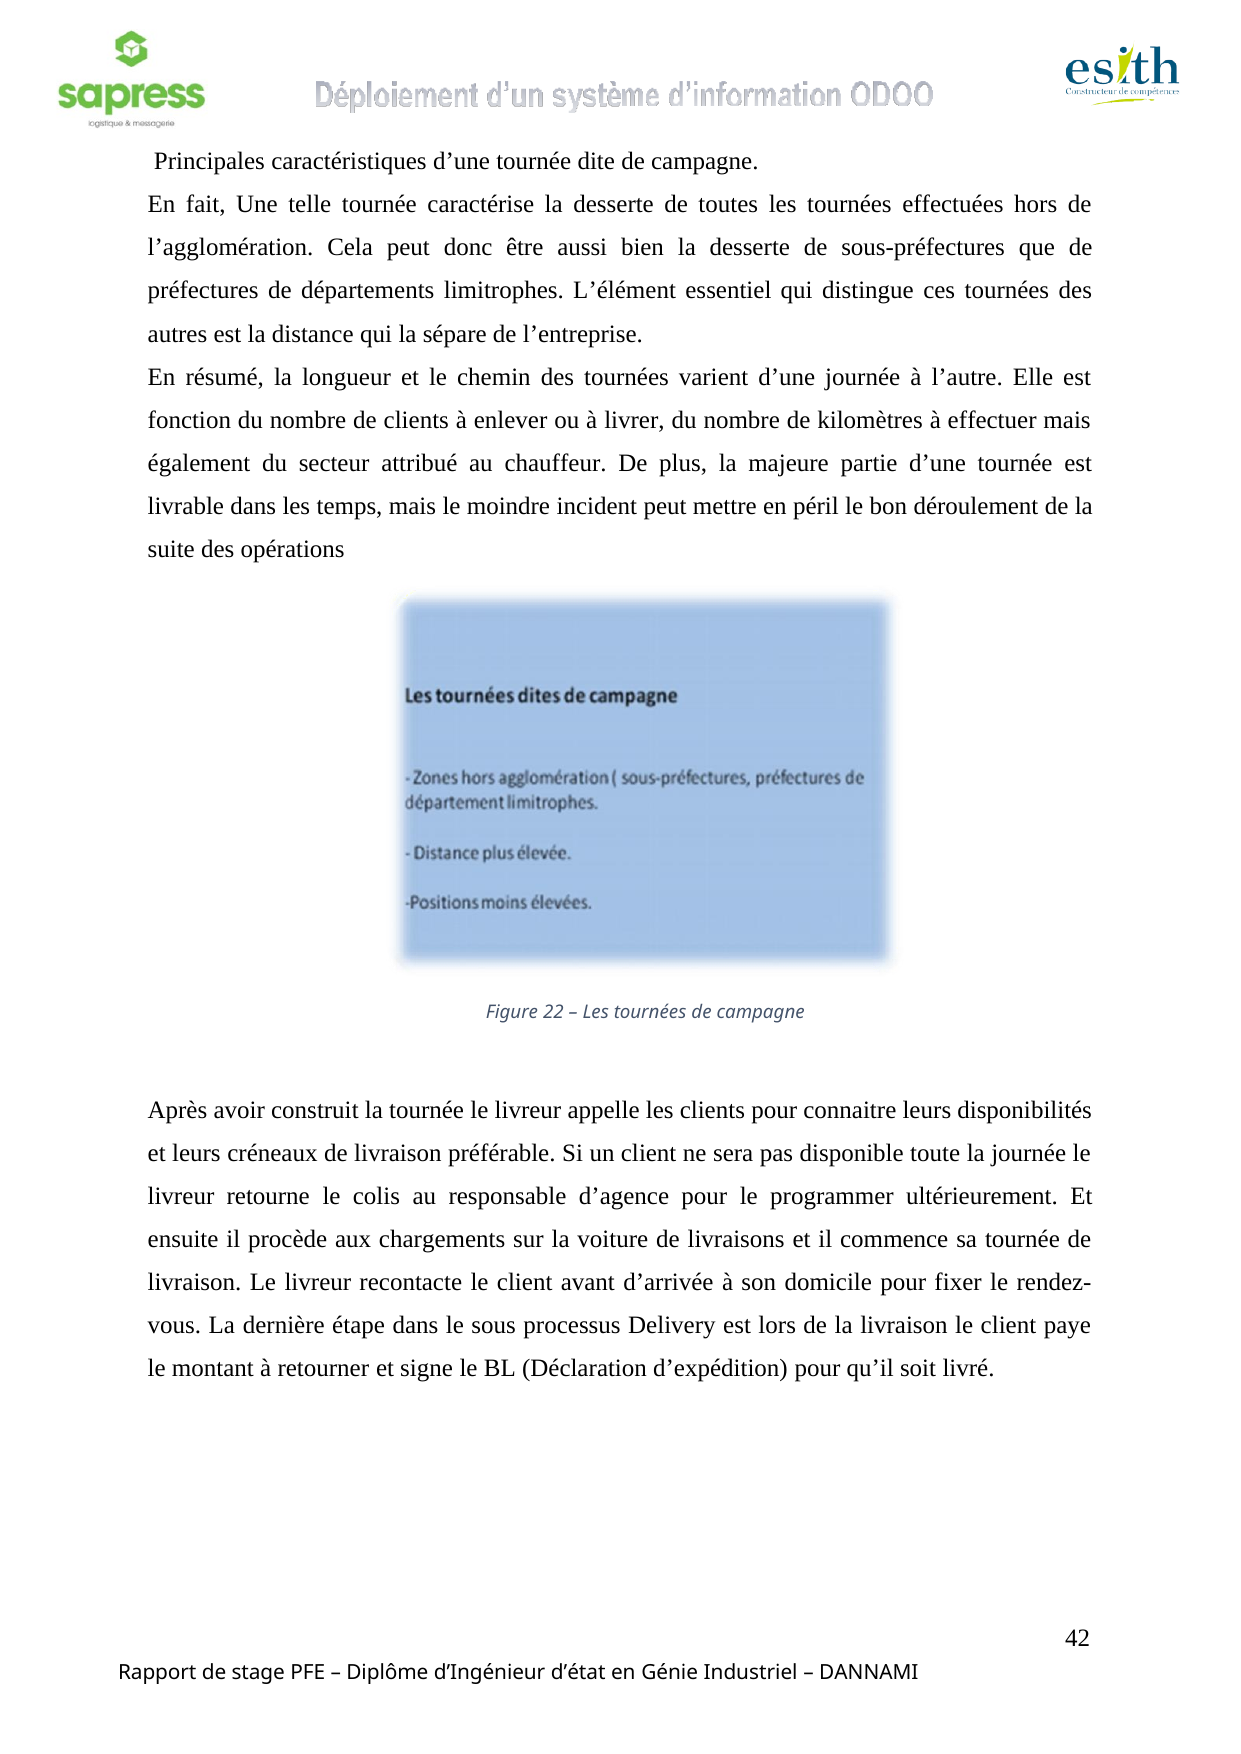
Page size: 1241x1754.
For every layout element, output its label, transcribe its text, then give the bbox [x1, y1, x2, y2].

picture [385, 585, 904, 977]
picture [56, 29, 209, 129]
text En résumé, la longueur et le chemin des tournées varient d’une journée à l’autre. Elle est fonction du nombre de clients à enlever ou à livrer, du nombre de kilomètres à effectuer mais également du secteur attribué au chauffeur. De plus, la majeure partie d’une tournée est livrable dans les temps, mais le moindre incident peut mettre en péril le bon déroulement de la suite des opérations [147, 362, 1093, 563]
picture [1065, 40, 1180, 106]
text Après avoir construit la tournée le livreur appelle les clients pour connaitre leurs disponibilités et leurs créneaux de livraison préférable. Si un client ne sera pas disponible toute la journée le livreur retourne le colis au responsable d’agence pour le programmer ultérieurement. Et ensuite il procède aux chargements sur la voiture de livraisons et il commence sa tournée de livraison. Le livreur recontacte le client avant d’arrivée à son domicile pour fixer le rendez-vous. La dernière étape dans le sous processus Delivery est lors de la livraison le client paye le montant à retourner et signe le BL (Déclaration d’expédition) pour qu’il soit livré. [147, 1095, 1093, 1382]
text En fait, Une telle tournée caractérise la desserte de toutes les tournées effectuées hors de l’agglomération. Cela peut donc être aussi bien la desserte de sous-préfectures que de préfectures de départements limitrophes. L’élément essentiel qui distingue ces tournées des autres est la distance qui la sépare de l’entreprise. [147, 189, 1092, 347]
picture [622, 80, 933, 106]
text Principales caractéristiques d’une tournée dite de campagne. [154, 146, 1217, 175]
picture [316, 80, 621, 113]
